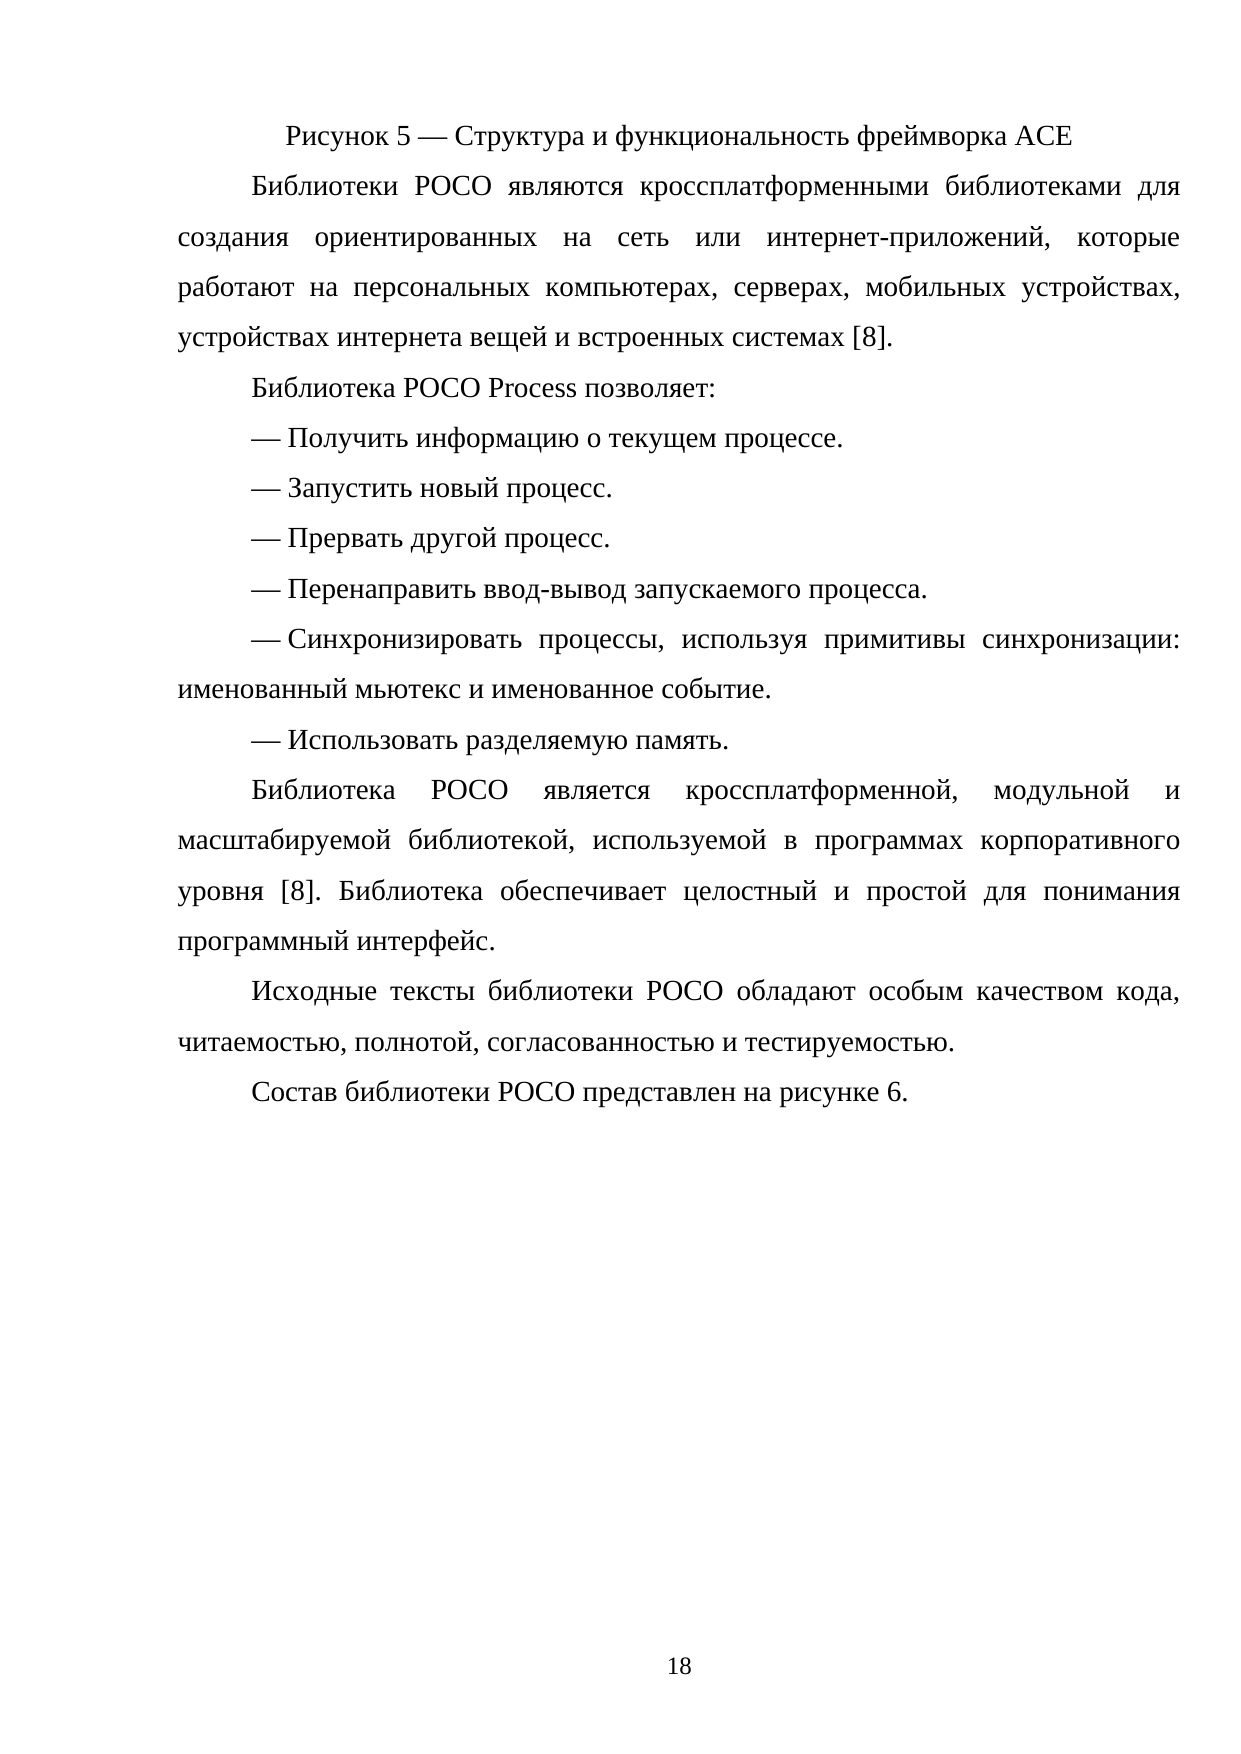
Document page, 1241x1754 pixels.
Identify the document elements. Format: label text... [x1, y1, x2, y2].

text Рисунок 5 — Структура и функциональность фреймворка ACE [177, 118, 1181, 152]
list Получить информацию о текущем процессе. [177, 420, 1181, 453]
text Библиотека POCO является кроссплатформенной, модульной и масштабируемой библиотекой, используемой в программах корпоративного уровня [8]. Библиотека обеспечивает целостный и простой для понимания программный интерфейс. [177, 772, 1181, 957]
list Перенаправить ввод-вывод запускаемого процесса. [177, 571, 1181, 604]
list Синхронизировать процессы, используя примитивы синхронизации: именованный мьютекс и именованное событие. [177, 621, 1181, 705]
list Использовать разделяемую память. [177, 722, 1181, 755]
text Исходные тексты библиотеки POCO обладают особым качеством кода, читаемостью, полнотой, согласованностью и тестируемостью. [177, 973, 1181, 1057]
list Запустить новый процесс. [177, 470, 1181, 504]
text Библиотека POCO Process позволяет: [177, 370, 1181, 403]
list Прервать другой процесс. [177, 521, 1181, 554]
text Библиотеки POCO являются кроссплатформенными библиотеками для создания ориентированных на сеть или интернет-приложений, которые работают на персональных компьютерах, серверах, мобильных устройствах, устройствах интернета вещей и встроенных системах [8]. [177, 168, 1181, 353]
text Состав библиотеки POCO представлен на рисунке 6. [177, 1074, 1181, 1108]
